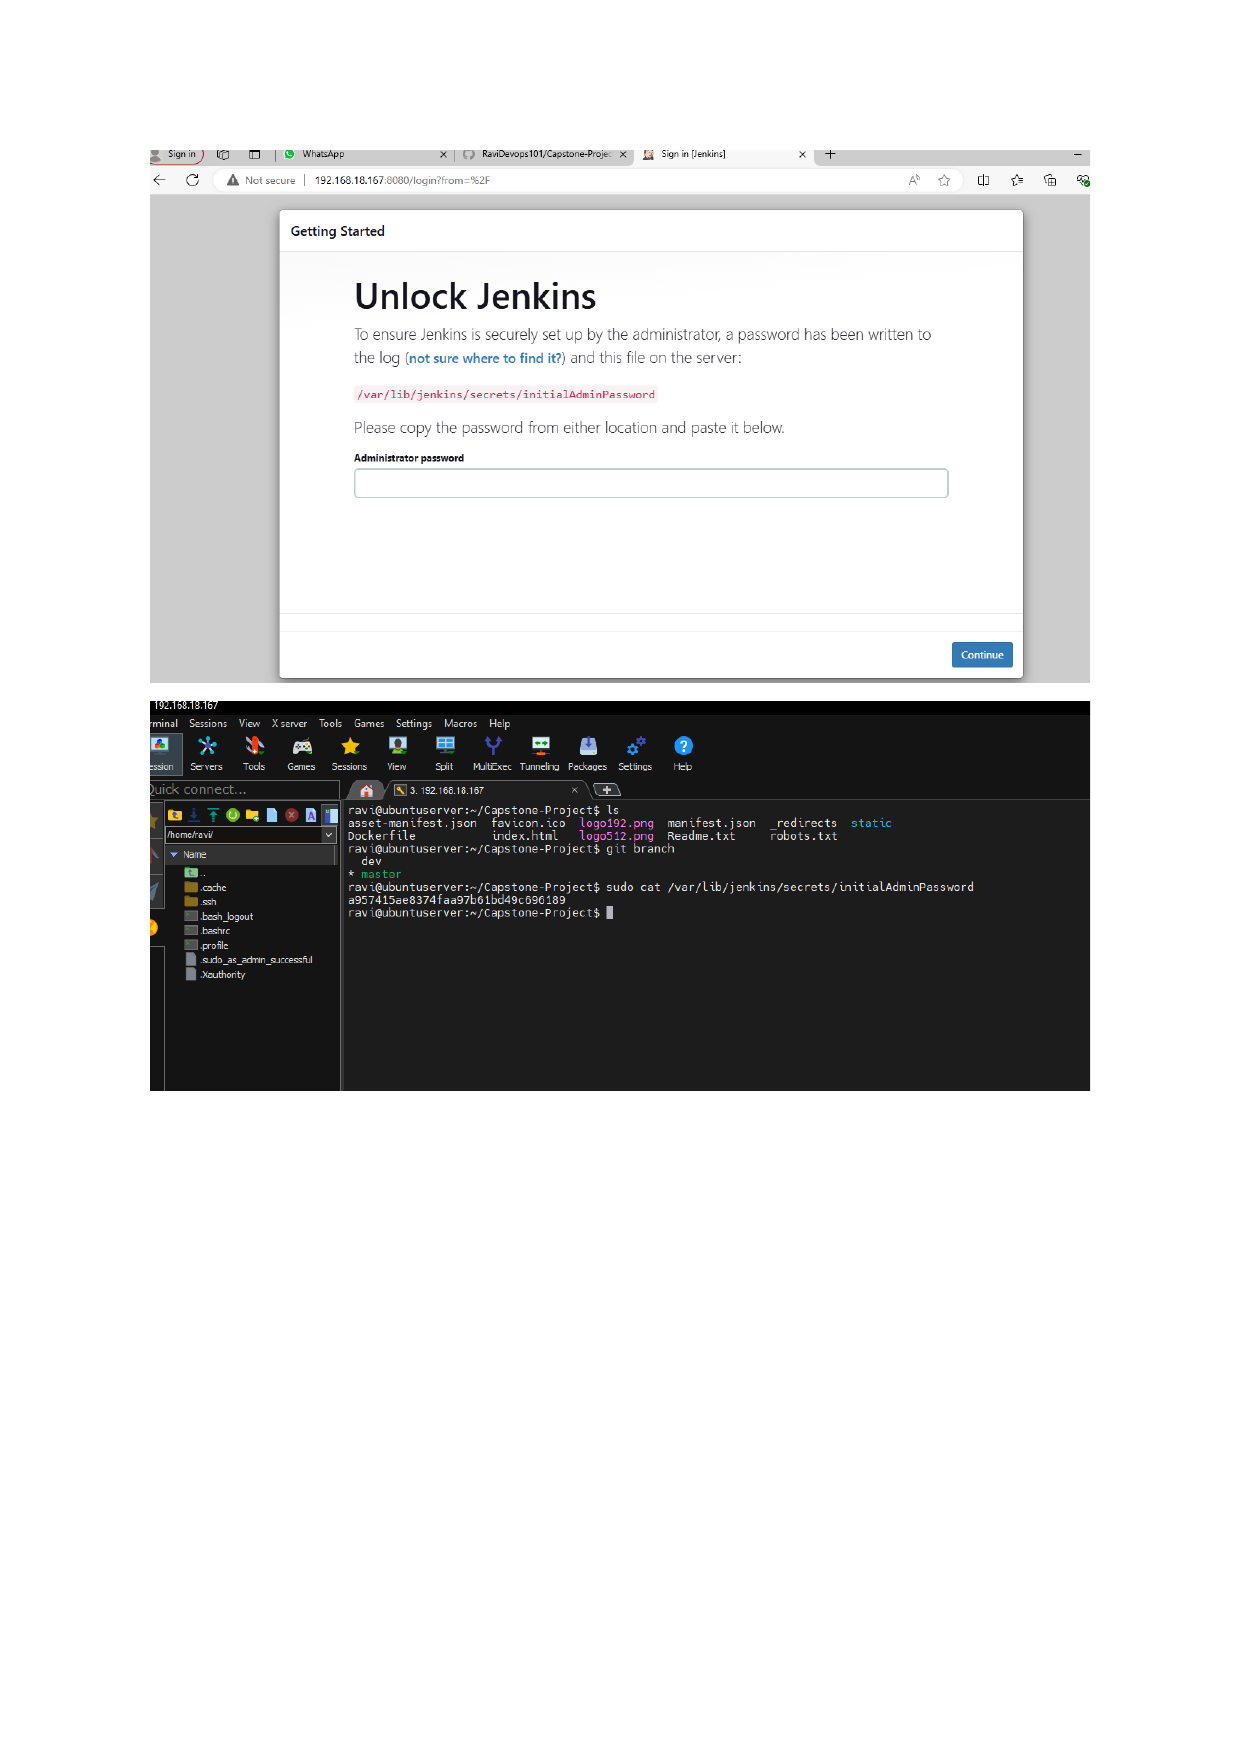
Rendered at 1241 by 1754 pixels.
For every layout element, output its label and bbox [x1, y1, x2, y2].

picture [150, 150, 1091, 683]
picture [150, 701, 1091, 1091]
